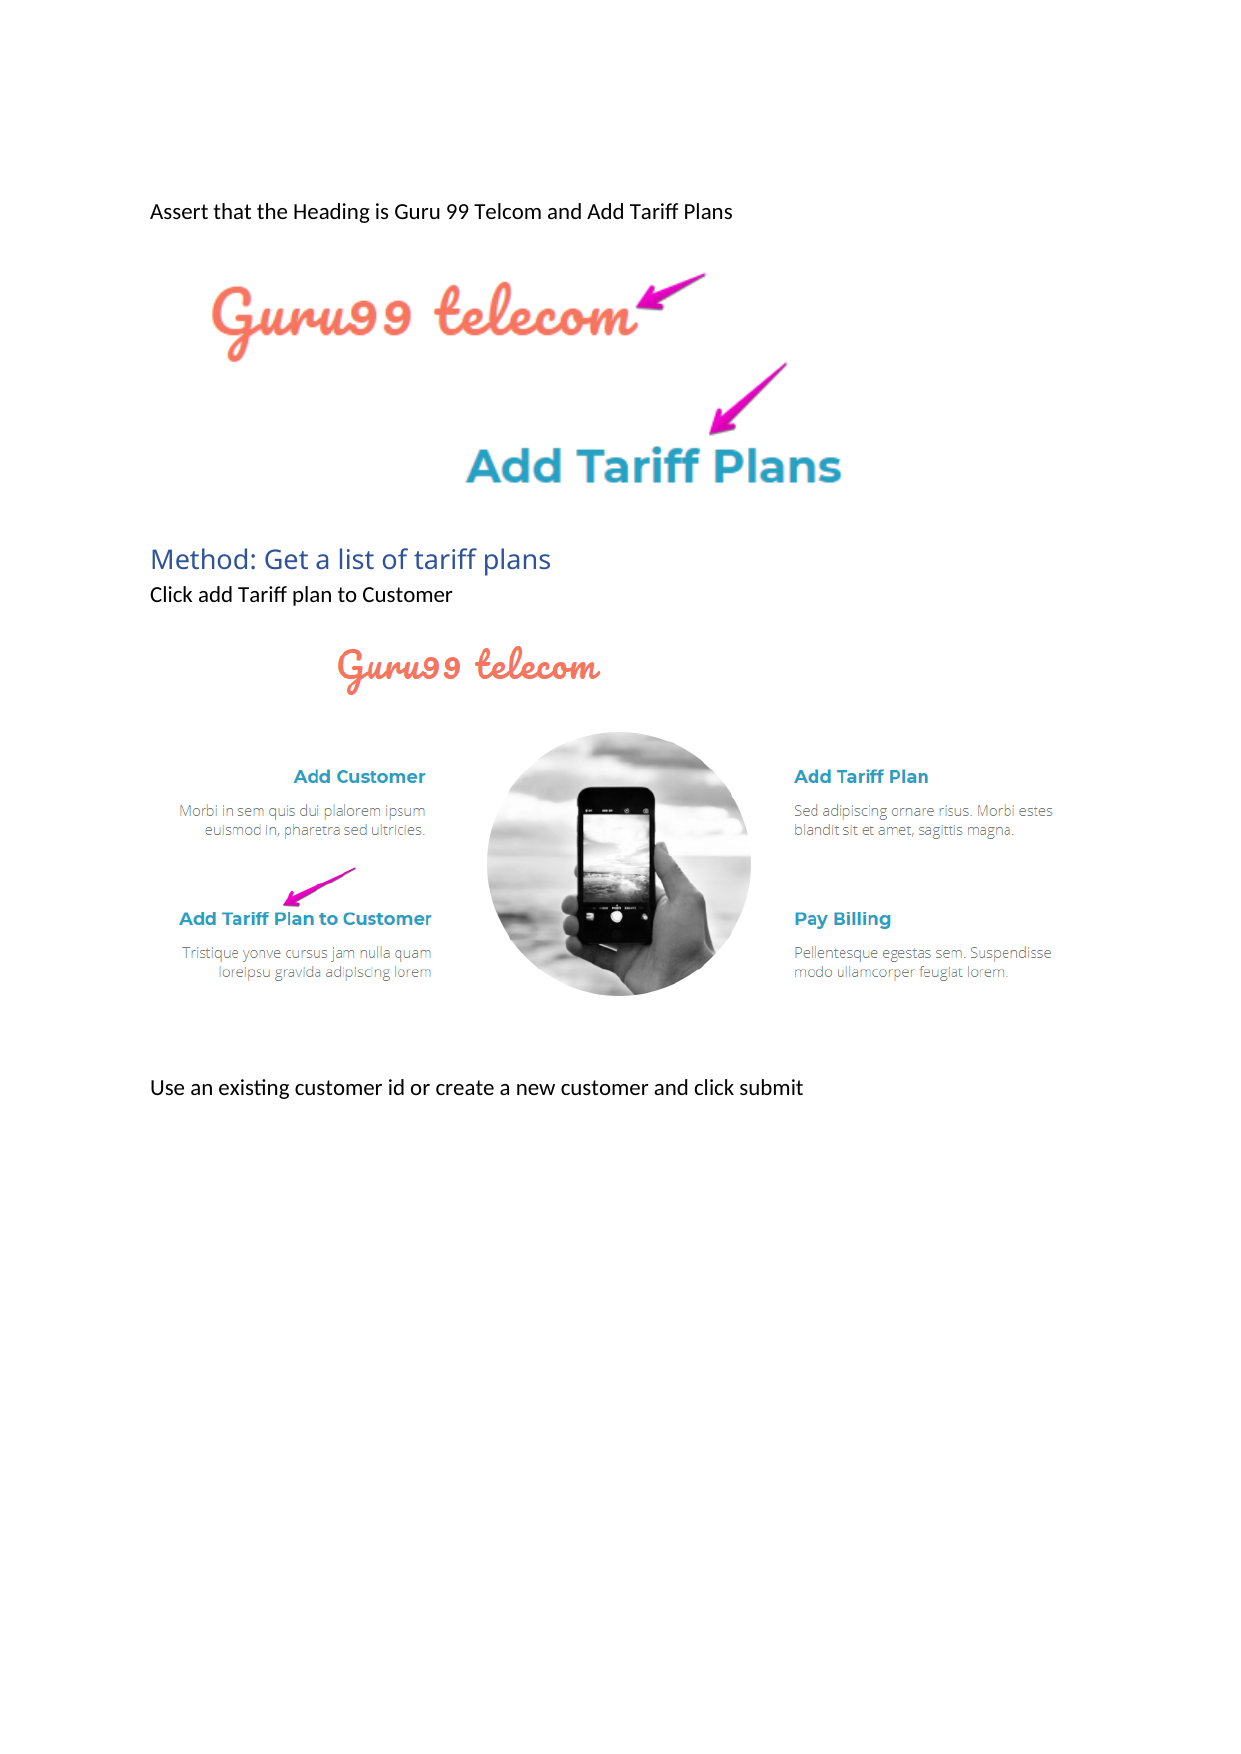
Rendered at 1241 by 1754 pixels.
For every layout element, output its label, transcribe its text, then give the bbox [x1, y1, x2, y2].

picture [150, 243, 894, 522]
text Assert that the Heading is Guru 99 Telcom and Add Tariff Plans [150, 197, 1090, 225]
subtitle Method: Get a list of tariff plans [150, 541, 1090, 578]
text Use an existing customer id or create a new customer and click submit [150, 1073, 1090, 1101]
text Click add Tariff plan to Customer [150, 581, 1090, 608]
picture [150, 627, 1091, 1055]
